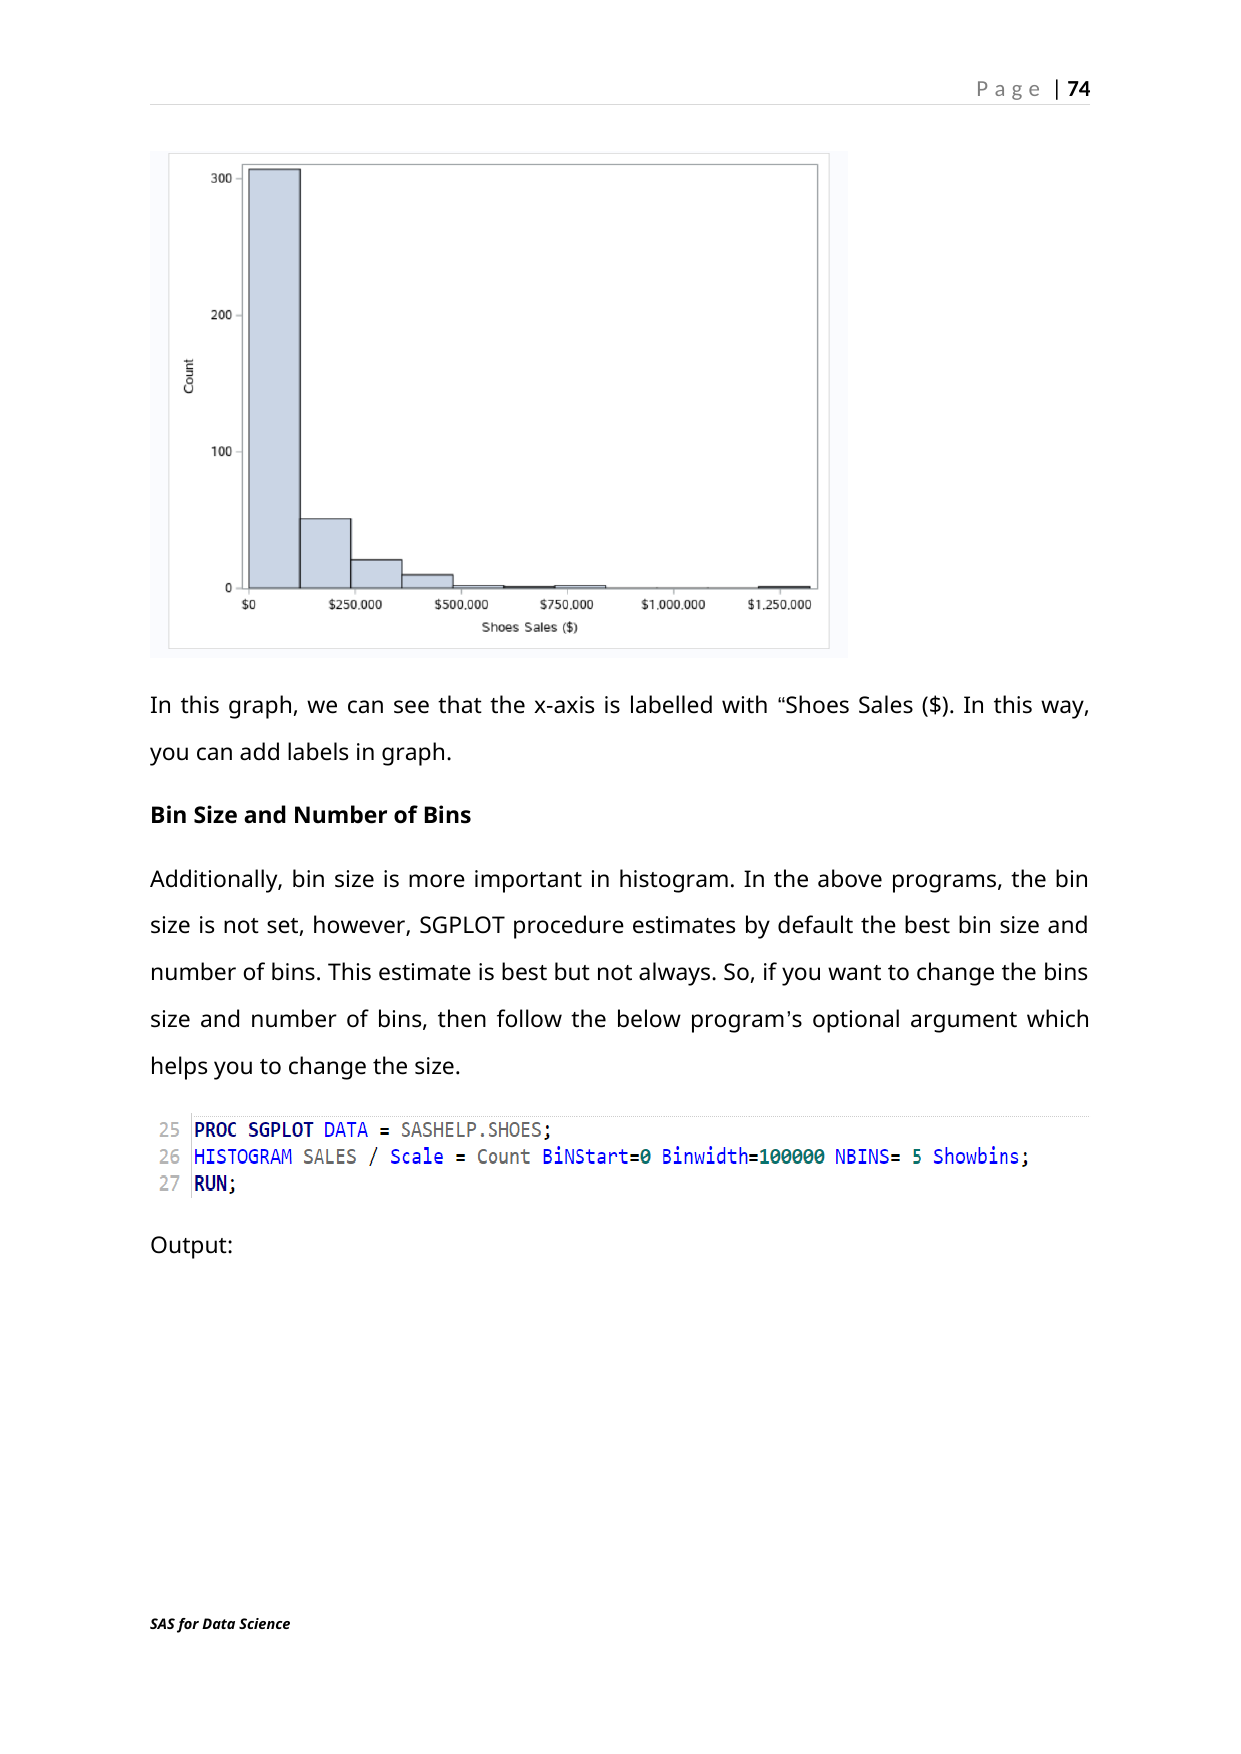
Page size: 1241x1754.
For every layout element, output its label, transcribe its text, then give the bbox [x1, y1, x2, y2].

picture [150, 150, 848, 658]
picture [150, 1113, 1091, 1198]
text In this graph, we can see that the x-axis is labelled with “Shoes Sales ($). In this way, you can add labels in graph. [150, 688, 1090, 767]
text Output: [150, 1228, 1090, 1260]
text Additionally, bin size is more important in histogram. In the above programs, the bin size is not set, however, SGPLOT procedure estimates by default the best bin size and number of bins. This estimate is best but not always. So, if you want to change the bins size and number of bins, then follow the below program’s optional argument which helps you to change the size. [150, 862, 1090, 1081]
text Bin Size and Number of Bins [150, 799, 1090, 830]
